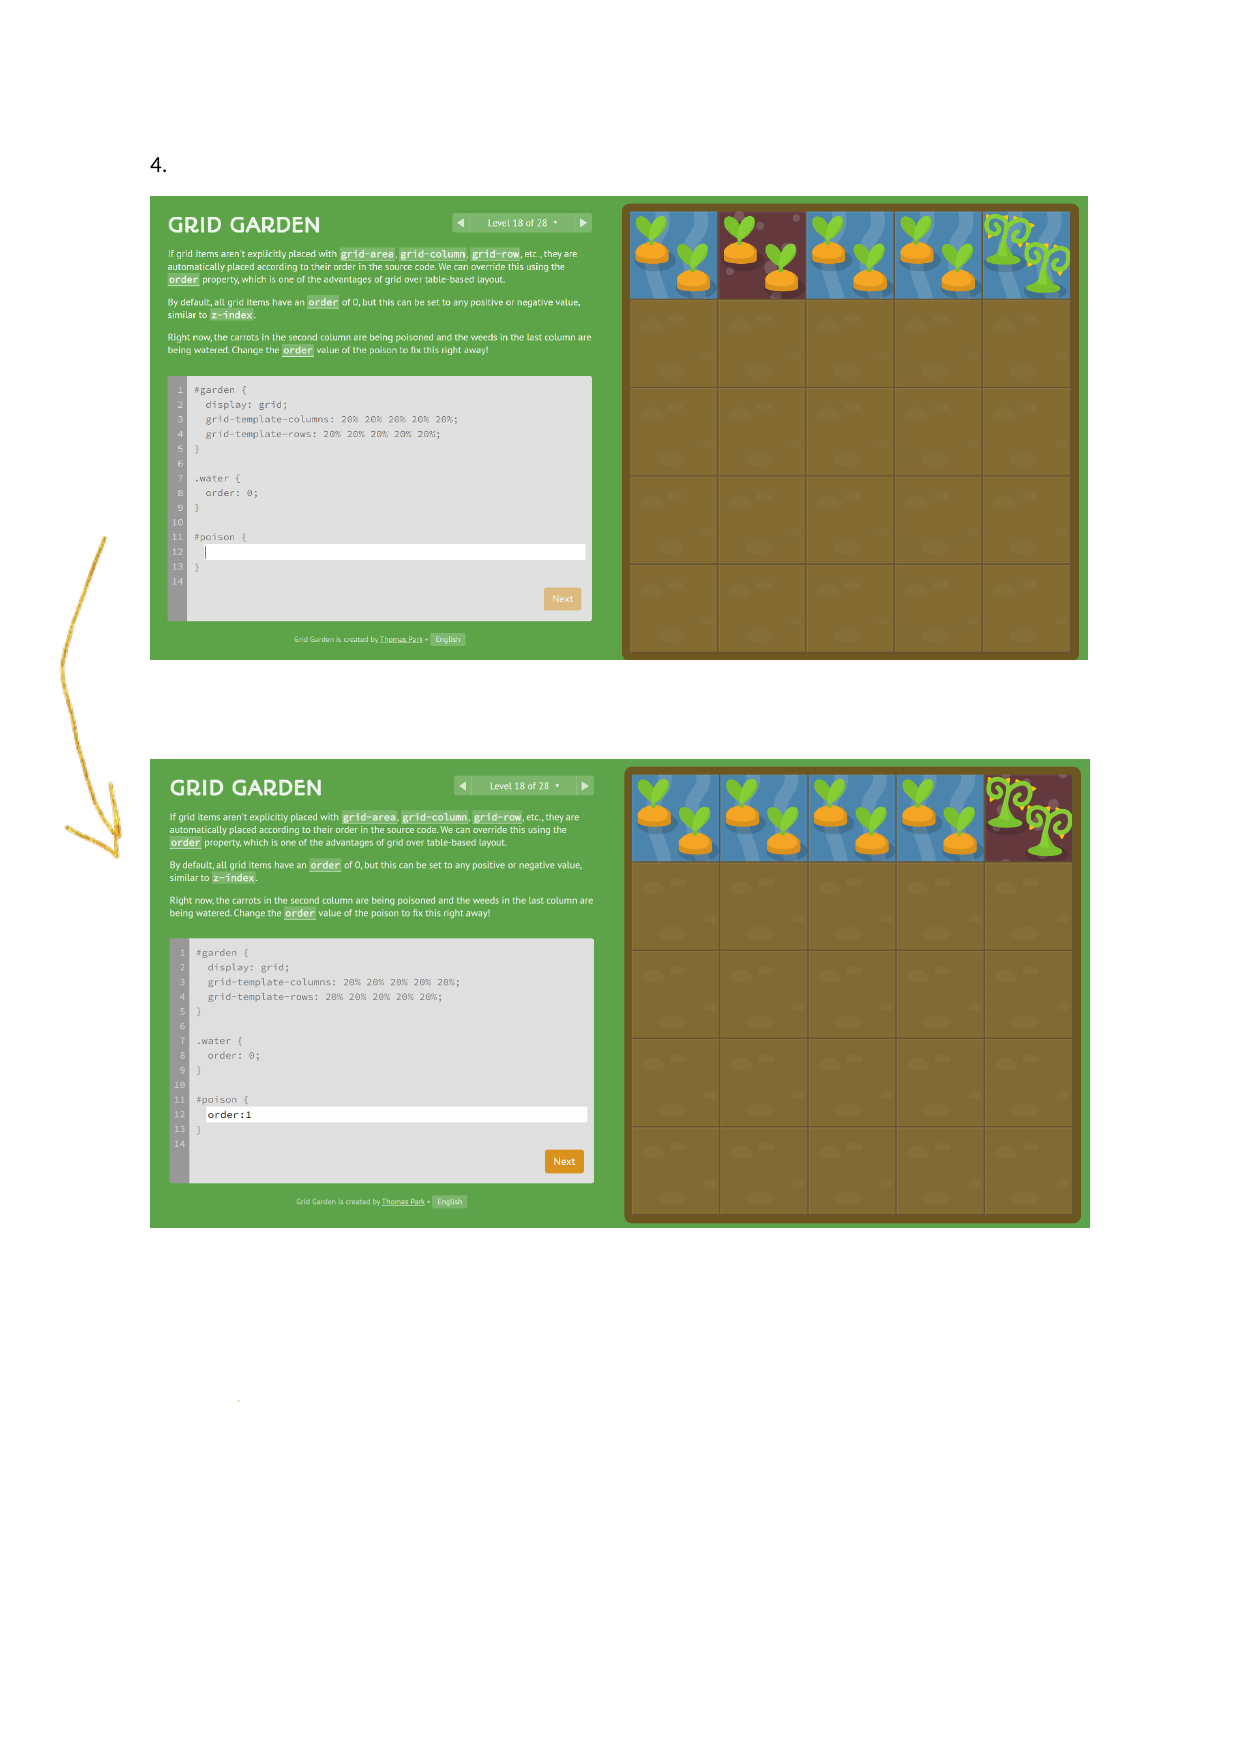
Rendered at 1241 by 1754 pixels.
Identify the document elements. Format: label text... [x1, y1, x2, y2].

picture [150, 759, 1091, 1228]
text 4. [150, 150, 1090, 178]
picture [56, 531, 126, 863]
picture [150, 196, 1088, 660]
